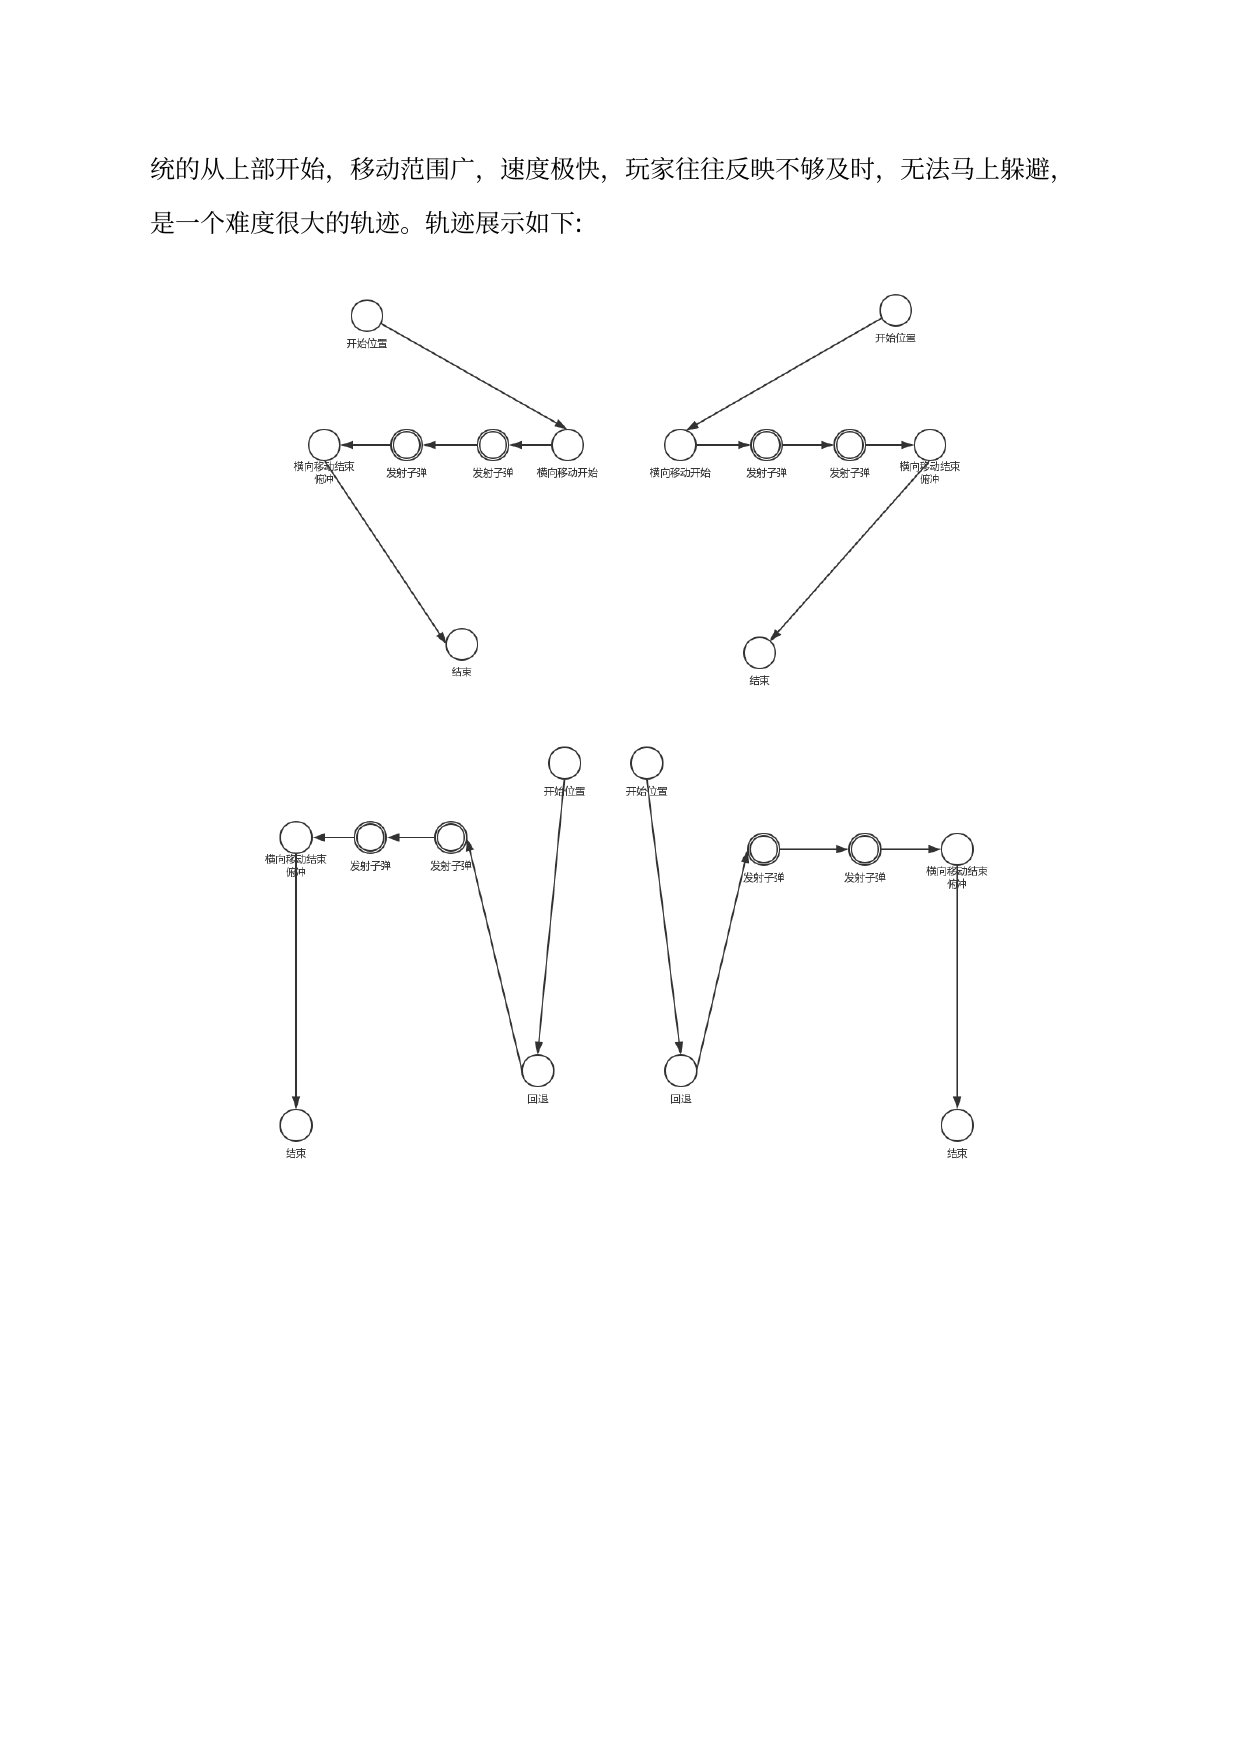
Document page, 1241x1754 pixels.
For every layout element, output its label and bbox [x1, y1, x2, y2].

picture [242, 709, 998, 1166]
picture [271, 257, 970, 693]
text [150, 150, 1090, 240]
